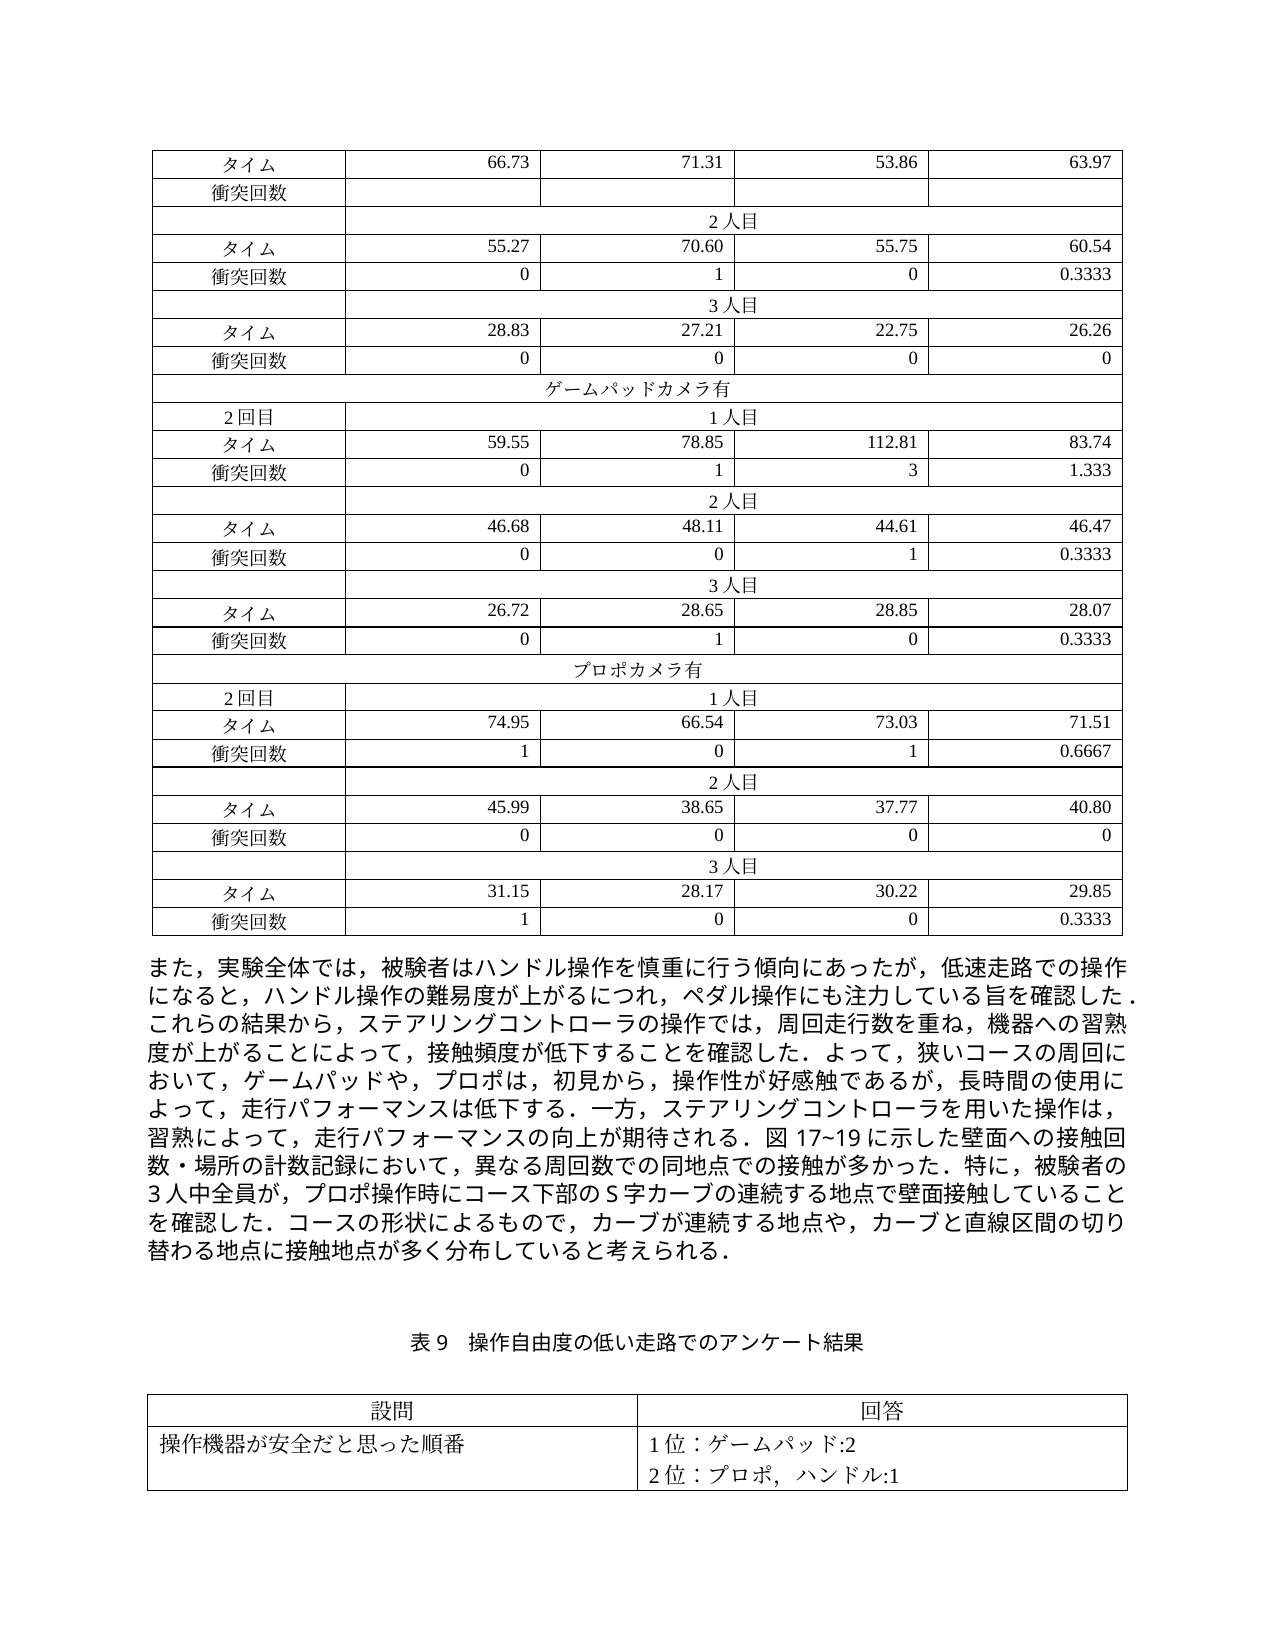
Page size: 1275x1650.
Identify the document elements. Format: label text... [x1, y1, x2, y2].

table_cell 1 [346, 908, 540, 934]
table_cell 46.47 [929, 515, 1122, 542]
table_cell 操作機器が安全だと思った順番 [148, 1427, 637, 1490]
table_cell 0.3333 [929, 628, 1122, 654]
text 表 9 操作自由度の低い走路でのアンケート結果 [148, 1330, 1127, 1356]
table_cell 衝突回数 [153, 263, 345, 290]
table_cell 0.3333 [929, 263, 1122, 290]
table_cell 28.85 [735, 599, 928, 626]
table_cell 0 [735, 824, 928, 851]
table_cell 45.99 [346, 796, 540, 822]
table_cell 2回目 [153, 684, 345, 710]
table_cell 1 [735, 740, 928, 766]
table_cell 83.74 [929, 431, 1122, 458]
table_cell 0 [541, 824, 734, 851]
table_cell 3人目 [346, 571, 1122, 598]
table_cell 衝突回数 [153, 179, 345, 206]
table_cell 2人目 [346, 768, 1122, 794]
table_cell 28.65 [541, 599, 734, 626]
table_cell タイム [153, 151, 345, 178]
table_cell 1 [346, 740, 540, 766]
table_cell ゲームパッドカメラ有 [153, 375, 1122, 402]
table_cell タイム [153, 515, 345, 542]
table_cell 59.55 [346, 431, 540, 458]
table_cell [541, 179, 734, 206]
table_cell 0 [735, 628, 928, 654]
table_cell 1人目 [346, 684, 1122, 710]
table_cell 1 [541, 263, 734, 290]
table_cell [153, 852, 345, 878]
table_cell 衝突回数 [153, 628, 345, 654]
table_cell [153, 571, 345, 598]
table_cell 1.333 [929, 459, 1122, 486]
table_cell 0 [929, 347, 1122, 374]
table_cell 46.68 [346, 515, 540, 542]
table_cell 衝突回数 [153, 740, 345, 766]
table_cell 2回目 [153, 403, 345, 430]
table_cell 0 [541, 347, 734, 374]
table_cell 31.15 [346, 880, 540, 907]
table_cell 44.61 [735, 515, 928, 542]
table_cell 71.51 [929, 711, 1122, 738]
table_cell 3 [735, 459, 928, 486]
table_cell 78.85 [541, 431, 734, 458]
table_cell 0 [541, 543, 734, 570]
table_cell タイム [153, 431, 345, 458]
table_cell 63.97 [929, 151, 1122, 178]
table_cell 22.75 [735, 319, 928, 346]
table_cell 55.27 [346, 235, 540, 262]
table_cell 73.03 [735, 711, 928, 738]
table_cell 0 [735, 263, 928, 290]
table_cell 2人目 [346, 207, 1122, 234]
table_cell 66.54 [541, 711, 734, 738]
table_cell 29.85 [929, 880, 1122, 907]
table_cell 38.65 [541, 796, 734, 822]
table_cell 60.54 [929, 235, 1122, 262]
table_cell [346, 179, 540, 206]
table_cell 3人目 [346, 852, 1122, 878]
table_cell 0 [346, 459, 540, 486]
table_cell 0 [346, 263, 540, 290]
table_cell タイム [153, 235, 345, 262]
table_cell 55.75 [735, 235, 928, 262]
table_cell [638, 1427, 1127, 1490]
table_cell [735, 179, 928, 206]
table_header 設問 [148, 1395, 637, 1426]
table_cell [153, 207, 345, 234]
table_cell 40.80 [929, 796, 1122, 822]
table_cell [153, 768, 345, 794]
table_cell 0 [541, 908, 734, 934]
table_cell 26.26 [929, 319, 1122, 346]
table_cell 3人目 [346, 291, 1122, 318]
table_cell 37.77 [735, 796, 928, 822]
table_cell 1 [541, 628, 734, 654]
table_cell 衝突回数 [153, 543, 345, 570]
table_cell 48.11 [541, 515, 734, 542]
table_cell 衝突回数 [153, 824, 345, 851]
table_cell 衝突回数 [153, 908, 345, 934]
table_cell 28.07 [929, 599, 1122, 626]
table_cell 28.17 [541, 880, 734, 907]
table_cell 71.31 [541, 151, 734, 178]
table_cell 1 [735, 543, 928, 570]
table_cell タイム [153, 599, 345, 626]
table_cell 0 [929, 824, 1122, 851]
text また，実験全体では，被験者はハンドル操作を慎重に行う傾向にあったが，低速走路での操作になると，ハンドル操作の難易度が上がるにつれ，ペダル操作にも注力している旨を確認した．これらの結果から，ステアリングコントローラの操作では，周回走行数を重ね，機器への習熟度が上がることによって，接触頻度が低下することを確認した．よって，狭いコースの周回において，ゲームパッドや，プロポは，初見から，操作性が好感触であるが，長時間の使用によって，走行パフォーマンスは低下する．一方，ステアリングコントローラを用いた操作は，習熟によって，走行パフォーマンスの向上が期待される．図17~19に示した壁面への接触回数・場所の計数記録において，異なる周回数での同地点での接触が多かった．特に，被験者の3人中全員が，プロポ操作時にコース下部のS字カーブの連続する地点で壁面接触していることを確認した．コースの形状によるもので，カーブが連続する地点や，カーブと直線区間の切り替わる地点に接触地点が多く分布していると考えられる． [148, 954, 1127, 1266]
table_cell 0 [346, 543, 540, 570]
table_cell 112.81 [735, 431, 928, 458]
table_cell 0.3333 [929, 908, 1122, 934]
table_cell タイム [153, 880, 345, 907]
table_cell [929, 179, 1122, 206]
table_cell [153, 291, 345, 318]
table_cell 1 [541, 459, 734, 486]
table_cell 0.3333 [929, 543, 1122, 570]
table_cell タイム [153, 319, 345, 346]
table_header 回答 [638, 1395, 1127, 1426]
table_cell プロポカメラ有 [153, 655, 1122, 682]
table_cell 2人目 [346, 487, 1122, 514]
table_cell 66.73 [346, 151, 540, 178]
table_cell 衝突回数 [153, 459, 345, 486]
table_cell 30.22 [735, 880, 928, 907]
table_cell 1人目 [346, 403, 1122, 430]
table_cell 70.60 [541, 235, 734, 262]
table_cell 0 [346, 347, 540, 374]
table_cell 28.83 [346, 319, 540, 346]
table_cell 74.95 [346, 711, 540, 738]
table_cell 0 [735, 347, 928, 374]
table_cell タイム [153, 711, 345, 738]
table_cell 0 [735, 908, 928, 934]
table_cell 0 [541, 740, 734, 766]
table_cell 27.21 [541, 319, 734, 346]
table_cell タイム [153, 796, 345, 822]
table_cell 0 [346, 824, 540, 851]
table_cell 衝突回数 [153, 347, 345, 374]
table_cell 0.6667 [929, 740, 1122, 766]
table_cell 0 [346, 628, 540, 654]
table_cell 26.72 [346, 599, 540, 626]
table_cell [153, 487, 345, 514]
table_cell 53.86 [735, 151, 928, 178]
